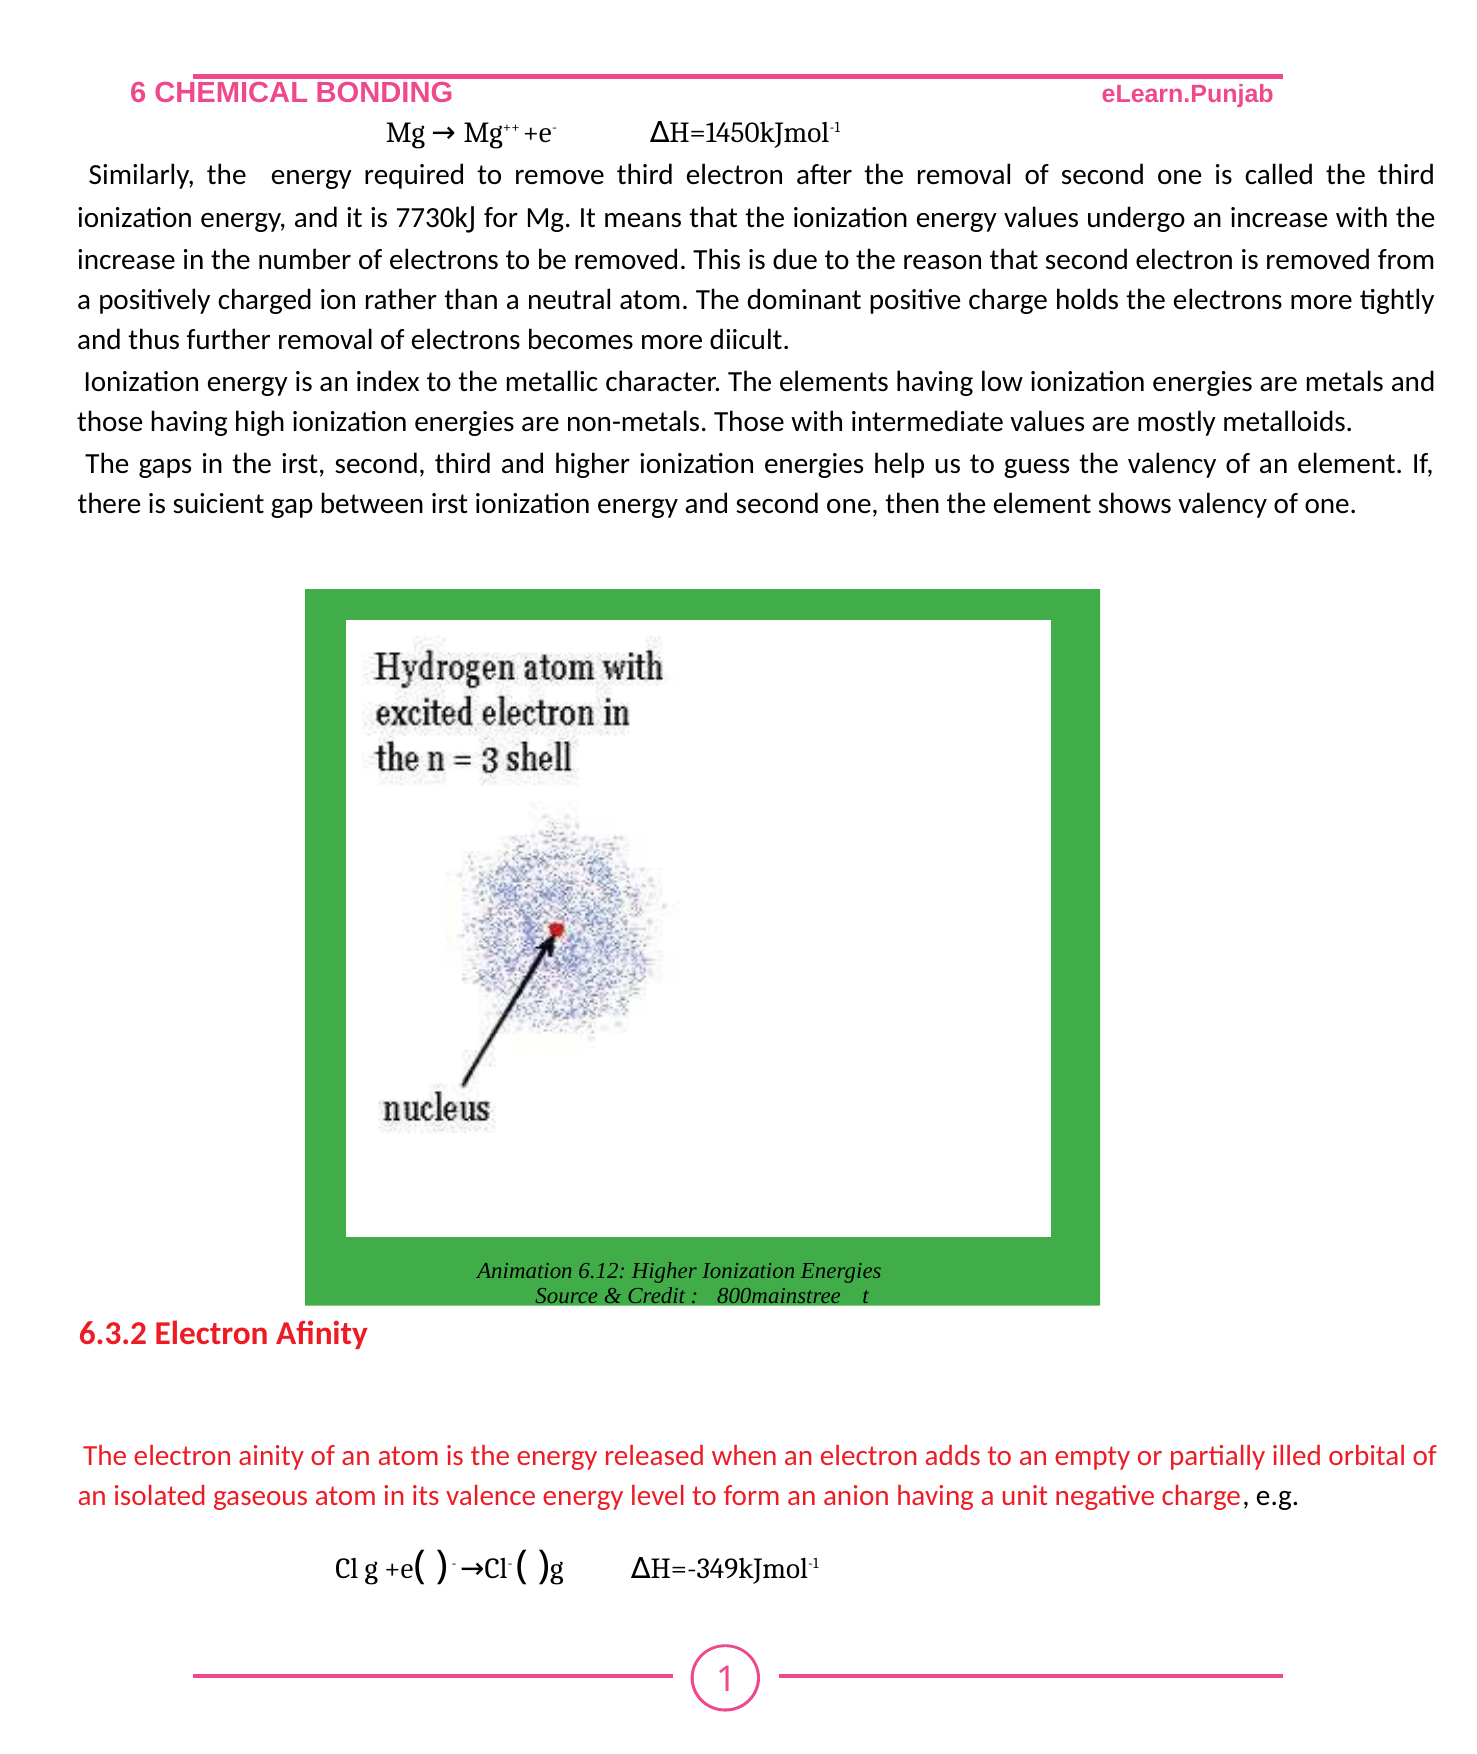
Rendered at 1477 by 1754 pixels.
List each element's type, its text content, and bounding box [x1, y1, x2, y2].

text The electron ainity of an atom is the energy released when an electron adds to an empty or partially illed orbital of an isolated gaseous atom in its valence energy level to form an anion having a unit negative charge, e.g. [76, 1437, 1438, 1512]
text Ionization energy is an index to the metallic character. The elements having low ionization energies are metals and those having high ionization energies are non-metals. Those with intermediate values are mostly metalloids. [76, 363, 1437, 439]
text Similarly, the energy required to remove third electron after the removal of second one is called the third ionization energy, and it is 7730kJ for Mg. It means that the ionization energy values undergo an increase with the increase in the number of electrons to be removed. This is due to the reason that second electron is removed from a positively charged ion rather than a neutral atom. The dominant positive charge holds the electrons more tightly and thus further removal of electrons becomes more diicult. [76, 156, 1437, 357]
text The gaps in the irst, second, third and higher ionization energies help us to guess the valency of an element. If, there is suicient gap between irst ionization energy and second one, then the element shows valency of one. [76, 445, 1437, 521]
subtitle 6.3.2 Electron Afinity [77, 1312, 1427, 1353]
picture [346, 620, 1051, 1237]
text Cl g +e( ) - →Cl- ( )g ∆H=-349kJmol-1 [75, 1536, 1439, 1590]
text Mg → Mg++ +e- ∆H=1450kJmol-1 [75, 111, 1439, 151]
